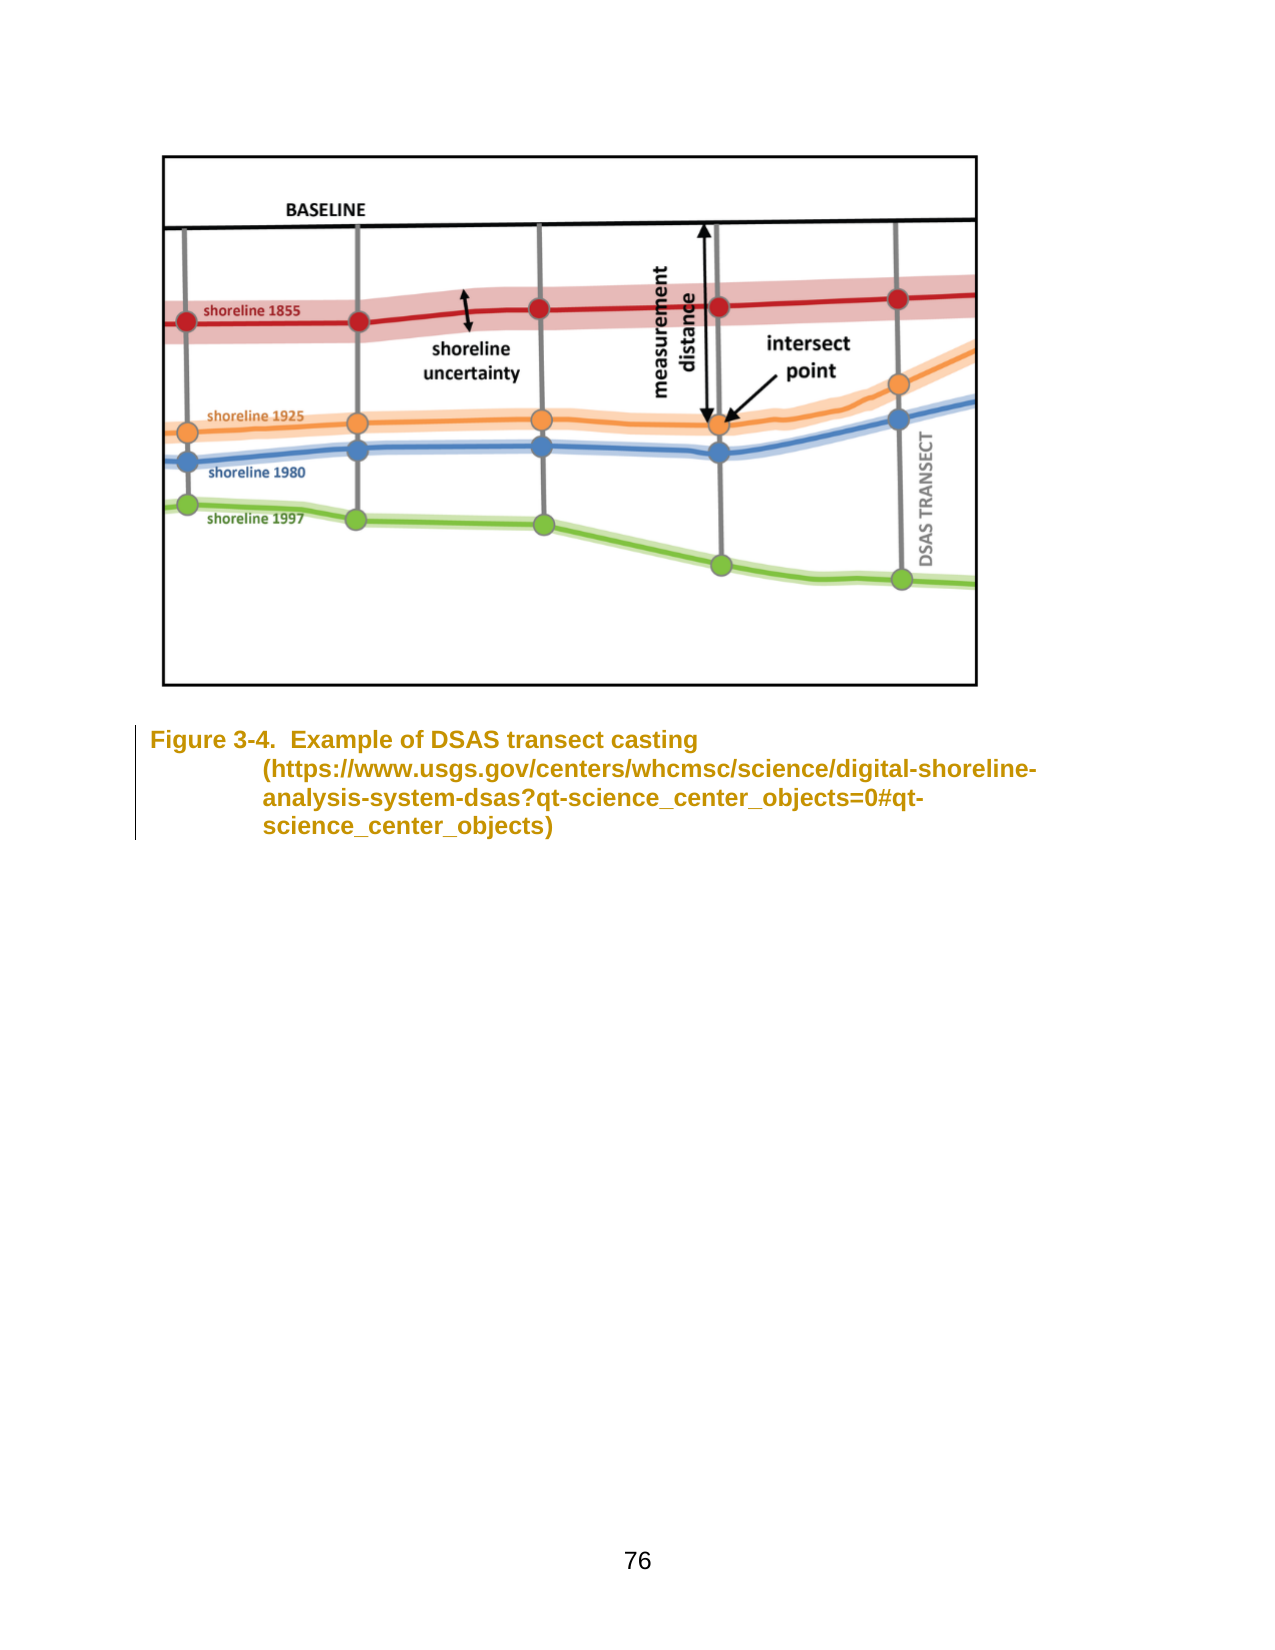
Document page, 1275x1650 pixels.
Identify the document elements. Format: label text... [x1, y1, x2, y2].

text Figure 3-4. Example of DSAS transect casting (https://www.usgs.gov/centers/whcmsc/science/digital-shoreline-analysis-system-dsas?qt-science_center_objects=0#qt-science_center_objects) [150, 725, 1125, 840]
picture [150, 150, 988, 697]
